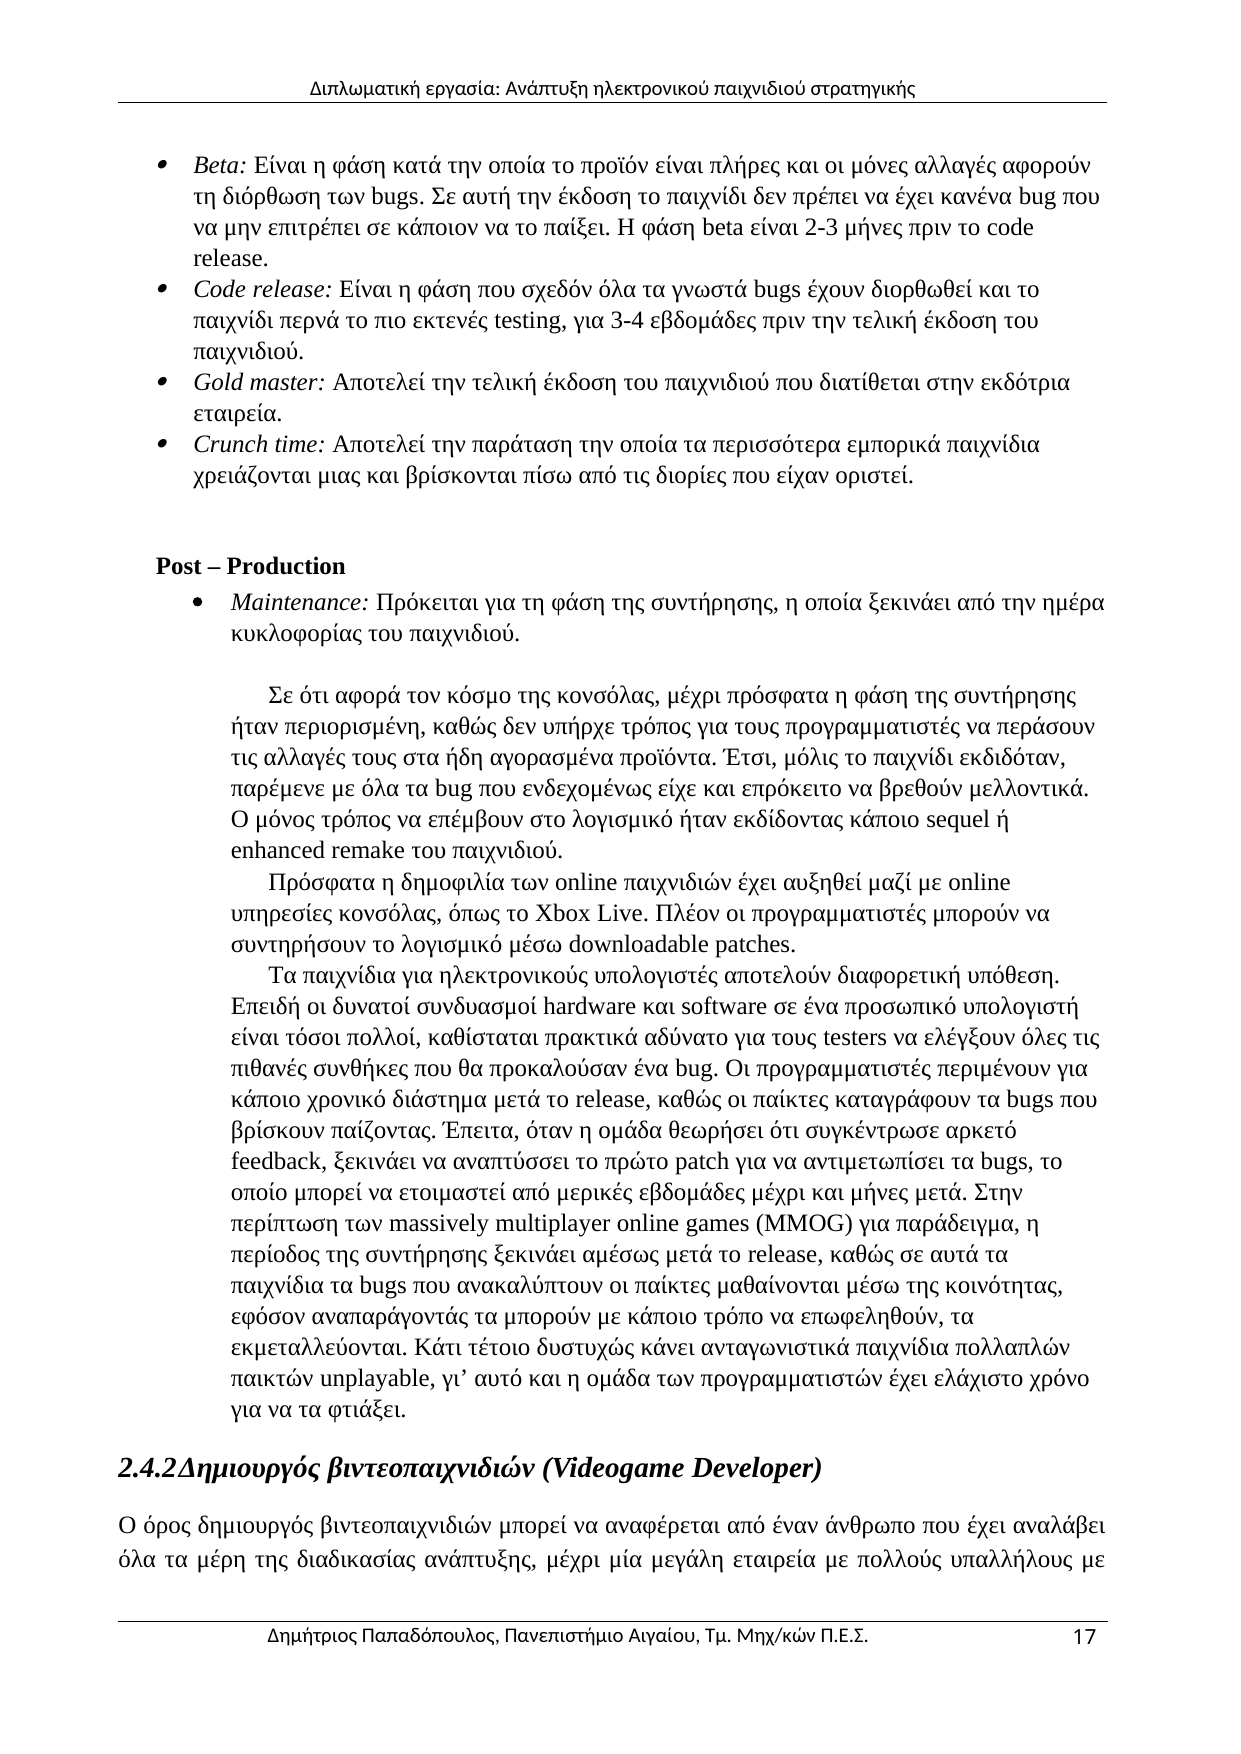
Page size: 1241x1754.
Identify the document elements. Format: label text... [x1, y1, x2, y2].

list Crunch time: Αποτελεί την παράταση την οποία τα περισσότερα εμπορικά παιχνίδια χρειάζονται μιας και βρίσκονται πίσω από τις διορίες που είχαν οριστεί. [156, 429, 1107, 489]
subtitle Δημιουργός βιντεοπαιχνιδιών (Videogame Developer) [118, 1450, 1113, 1484]
list Beta: Είναι η φάση κατά την οποία το προϊόν είναι πλήρες και οι μόνες αλλαγές αφορούν τη διόρθωση των bugs. Σε αυτή την έκδοση το παιχνίδι δεν πρέπει να έχει κανένα bug που να μην επιτρέπει σε κάποιον να το παίξει. Η φάση beta είναι 2-3 μήνες πριν το code release. [156, 150, 1107, 272]
list Τα παιχνίδια για ηλεκτρονικούς υπολογιστές αποτελούν διαφορετική υπόθεση. Επειδή οι δυνατοί συνδυασμοί hardware και software σε ένα προσωπικό υπολογιστή είναι τόσοι πολλοί, καθίσταται πρακτικά αδύνατο για τους testers να ελέγξουν όλες τις πιθανές συνθήκες που θα προκαλούσαν ένα bug. Οι προγραμματιστές περιμένουν για κάποιο χρονικό διάστημα μετά το release, καθώς οι παίκτες καταγράφουν τα bugs που βρίσκουν παίζοντας. Έπειτα, όταν η ομάδα θεωρήσει ότι συγκέντρωσε αρκετό feedback, ξεκινάει να αναπτύσσει το πρώτο patch για να αντιμετωπίσει τα bugs, το οποίο μπορεί να ετοιμαστεί από μερικές εβδομάδες μέχρι και μήνες μετά. Στην περίπτωση των massively multiplayer online games (MMOG) για παράδειγμα, η περίοδος της συντήρησης ξεκινάει αμέσως μετά το release, καθώς σε αυτά τα παιχνίδια τα bugs που ανακαλύπτουν οι παίκτες μαθαίνονται μέσω της κοινότητας, εφόσον αναπαράγοντάς τα μπορούν με κάποιο τρόπο να επωφεληθούν, τα εκμεταλλεύονται. Κάτι τέτοιο δυστυχώς κάνει ανταγωνιστικά παιχνίδια πολλαπλών παικτών unplayable, γι’ αυτό και η ομάδα των προγραμματιστών έχει ελάχιστο χρόνο για να τα φτιάξει. [231, 960, 1107, 1423]
list Code release: Είναι η φάση που σχεδόν όλα τα γνωστά bugs έχουν διορθωθεί και το παιχνίδι περνά το πιο εκτενές testing, για 3-4 εβδομάδες πριν την τελική έκδοση του παιχνιδιού. [156, 274, 1107, 365]
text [118, 1507, 1107, 1574]
list Πρόσφατα η δημοφιλία των online παιχνιδιών έχει αυξηθεί μαζί με online υπηρεσίες κονσόλας, όπως το Xbox Live. Πλέον οι προγραμματιστές μπορούν να συντηρήσουν το λογισμικό μέσω downloadable patches. [231, 867, 1107, 957]
list Gold master: Αποτελεί την τελική έκδοση του παιχνιδιού που διατίθεται στην εκδότρια εταιρεία. [156, 367, 1107, 427]
list Σε ότι αφορά τον κόσμο της κονσόλας, μέχρι πρόσφατα η φάση της συντήρησης ήταν περιορισμένη, καθώς δεν υπήρχε τρόπος για τους προγραμματιστές να περάσουν τις αλλαγές τους στα ήδη αγορασμένα προϊόντα. Έτσι, μόλις το παιχνίδι εκδιδόταν, παρέμενε με όλα τα bug που ενδεχομένως είχε και επρόκειτο να βρεθούν μελλοντικά. Ο μόνος τρόπος να επέμβουν στο λογισμικό ήταν εκδίδοντας κάποιο sequel ή enhanced remake του παιχνιδιού. [231, 680, 1107, 864]
list Maintenance: Πρόκειται για τη φάση της συντήρησης, η οποία ξεκινάει από την ημέρα κυκλοφορίας του παιχνιδιού. [193, 587, 1107, 647]
text Post – Production [118, 548, 1107, 581]
